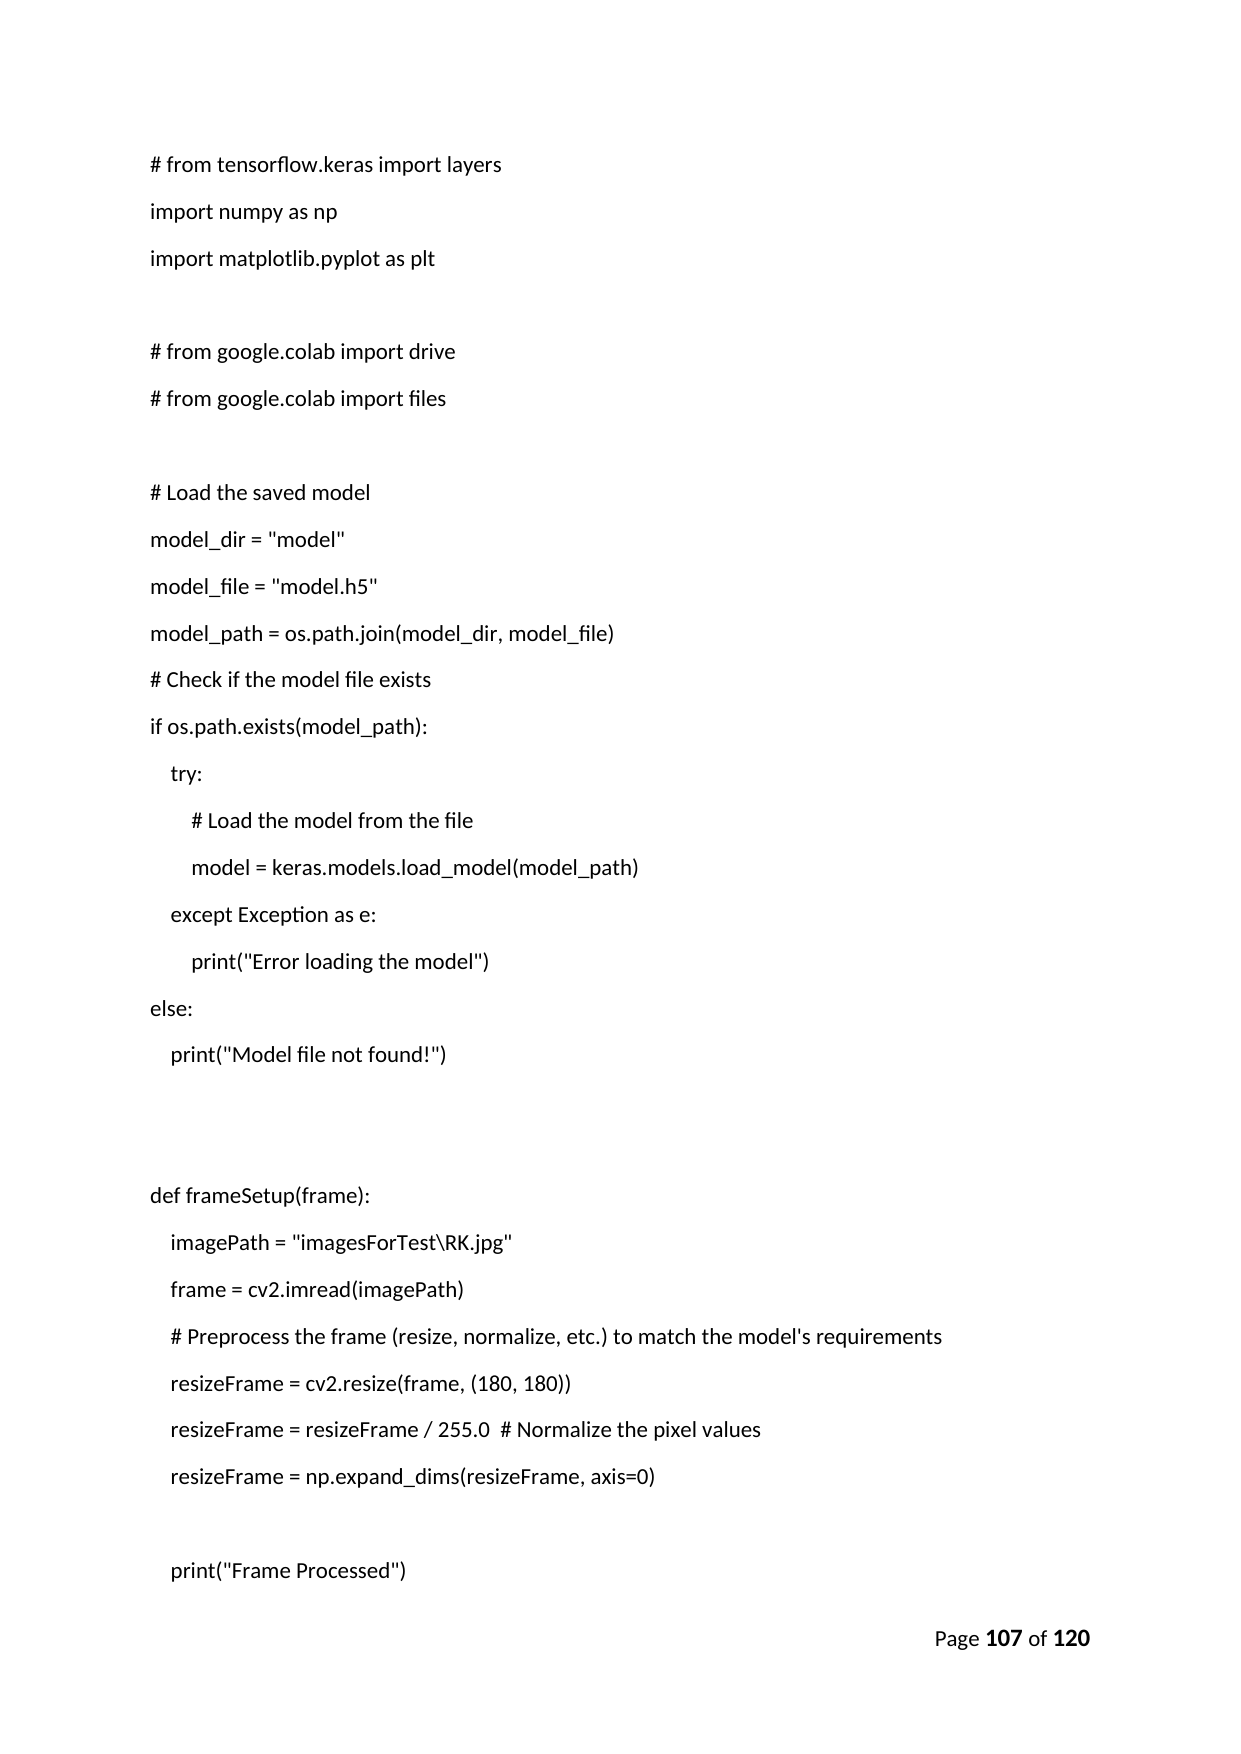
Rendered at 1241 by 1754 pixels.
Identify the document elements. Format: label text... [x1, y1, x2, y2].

text resizeFrame = np.expand_dims(resizeFrame, axis=0) [150, 1462, 1090, 1491]
text # Check if the model file exists [150, 666, 1090, 694]
text imagePath = "imagesForTest\RK.jpg" [150, 1228, 1090, 1256]
text except Exception as e: [150, 900, 1090, 928]
text else: [150, 994, 1090, 1022]
text resizeFrame = cv2.resize(frame, (180, 180)) [150, 1369, 1090, 1397]
text if os.path.exists(model_path): [150, 712, 1090, 741]
text frame = cv2.imread(imagePath) [150, 1275, 1090, 1303]
text # from tensorflow.keras import layers [150, 150, 1090, 178]
text def frameSetup(frame): [150, 1181, 1090, 1209]
text model_path = os.path.join(model_dir, model_file) [150, 619, 1090, 647]
text print("Error loading the model") [150, 947, 1090, 975]
text model = keras.models.load_model(model_path) [150, 853, 1090, 881]
text # from google.colab import files [150, 384, 1090, 412]
text # Load the model from the file [150, 806, 1090, 834]
text import numpy as np [150, 197, 1090, 225]
text try: [150, 759, 1090, 787]
text model_dir = "model" [150, 525, 1090, 553]
text print("Model file not found!") [150, 1041, 1090, 1069]
text print("Frame Processed") [150, 1556, 1090, 1584]
text # Preprocess the frame (resize, normalize, etc.) to match the model's requirements [150, 1322, 1090, 1350]
text import matplotlib.pyplot as plt [150, 244, 1090, 272]
text # Load the saved model [150, 478, 1090, 506]
text resizeFrame = resizeFrame / 255.0 # Normalize the pixel values [150, 1416, 1090, 1444]
text # from google.colab import drive [150, 337, 1090, 366]
text model_file = "model.h5" [150, 572, 1090, 600]
